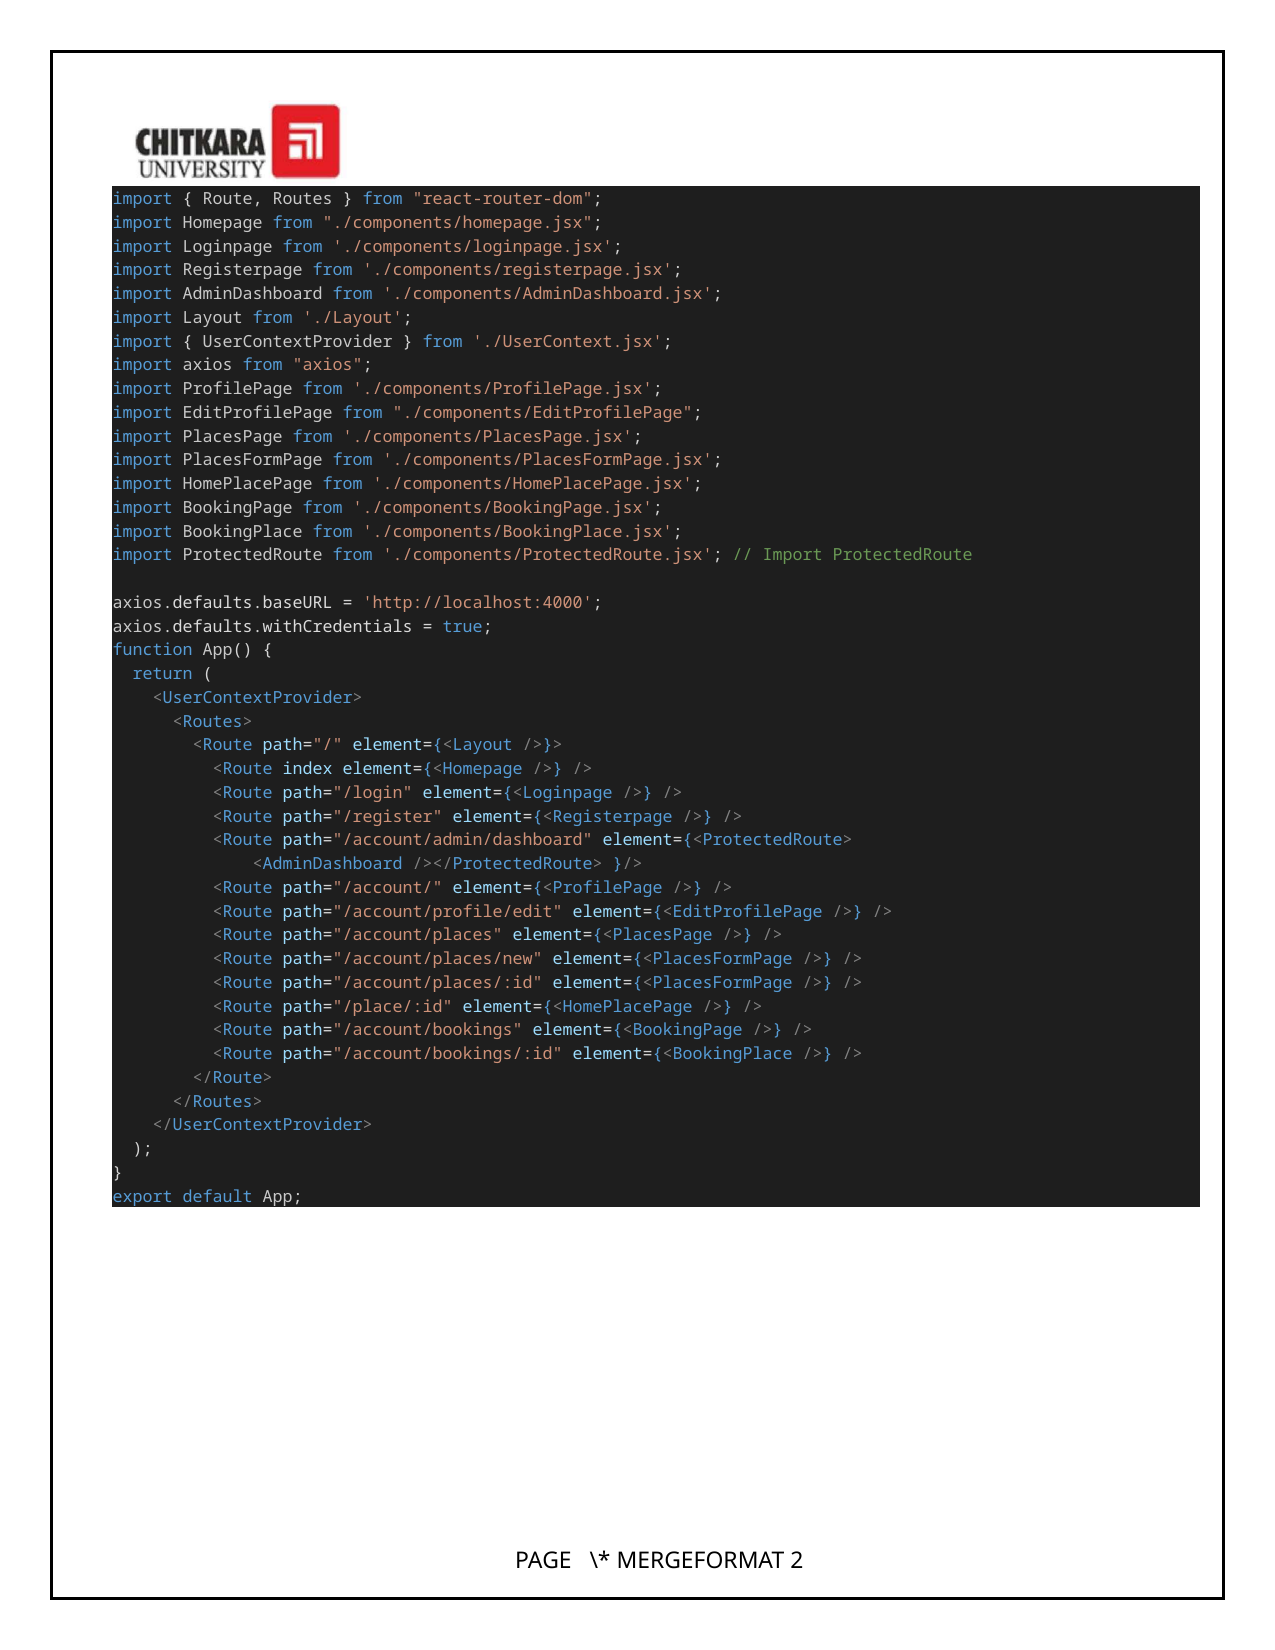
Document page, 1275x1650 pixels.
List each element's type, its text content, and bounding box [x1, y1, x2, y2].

text export default App; [112, 1183, 1200, 1207]
text </Routes> [112, 1088, 1200, 1112]
text import HomePlacePage from './components/HomePlacePage.jsx'; [112, 471, 1200, 494]
text import axios from "axios"; [112, 352, 1200, 376]
text <Route path="/account/admin/dashboard" element={<ProtectedRoute> [112, 827, 1200, 851]
text <UserContextProvider> [112, 684, 1200, 708]
text <Route path="/account/bookings" element={<BookingPage />} /> [112, 1017, 1200, 1041]
text <Route path="/account/" element={<ProfilePage />} /> [112, 874, 1200, 898]
text import Registerpage from './components/registerpage.jsx'; [112, 257, 1200, 281]
text function App() { [112, 637, 1200, 661]
text import BookingPage from './components/BookingPage.jsx'; [112, 494, 1200, 518]
text import AdminDashboard from './components/AdminDashboard.jsx'; [112, 281, 1200, 304]
text import PlacesFormPage from './components/PlacesFormPage.jsx'; [112, 447, 1200, 471]
text </Route> [112, 1064, 1200, 1088]
text import { Route, Routes } from "react-router-dom"; [112, 186, 1200, 209]
text axios.defaults.baseURL = 'http://localhost:4000'; [112, 589, 1200, 613]
text import Layout from './Layout'; [112, 304, 1200, 328]
text import { UserContextProvider } from './UserContext.jsx'; [112, 328, 1200, 352]
text <Route path="/place/:id" element={<HomePlacePage />} /> [112, 993, 1200, 1017]
text import ProtectedRoute from './components/ProtectedRoute.jsx'; // Import ProtectedRoute [112, 542, 1200, 566]
text <Route path="/account/profile/edit" element={<EditProfilePage />} /> [112, 898, 1200, 922]
text import Homepage from "./components/homepage.jsx"; [112, 209, 1200, 233]
text import BookingPlace from './components/BookingPlace.jsx'; [112, 518, 1200, 542]
text import PlacesPage from './components/PlacesPage.jsx'; [112, 423, 1200, 447]
text <Route path="/account/places" element={<PlacesPage />} /> [112, 922, 1200, 946]
text </UserContextProvider> [112, 1112, 1200, 1136]
text <Route path="/" element={<Layout />}> [112, 732, 1200, 756]
picture [112, 100, 357, 186]
text return ( [112, 661, 1200, 684]
text ); [112, 1136, 1200, 1159]
text axios.defaults.withCredentials = true; [112, 613, 1200, 637]
text <Route path="/account/bookings/:id" element={<BookingPlace />} /> [112, 1041, 1200, 1064]
text <Route path="/login" element={<Loginpage />} /> [112, 779, 1200, 803]
text import Loginpage from './components/loginpage.jsx'; [112, 233, 1200, 257]
text <Routes> [112, 708, 1200, 732]
text <Route path="/account/places/new" element={<PlacesFormPage />} /> [112, 946, 1200, 969]
text <Route index element={<Homepage />} /> [112, 756, 1200, 779]
text <AdminDashboard /></ProtectedRoute> }/> [112, 851, 1200, 874]
text <Route path="/account/places/:id" element={<PlacesFormPage />} /> [112, 969, 1200, 993]
text } [112, 1159, 1200, 1183]
text import EditProfilePage from "./components/EditProfilePage"; [112, 399, 1200, 423]
text import ProfilePage from './components/ProfilePage.jsx'; [112, 376, 1200, 399]
text <Route path="/register" element={<Registerpage />} /> [112, 803, 1200, 827]
